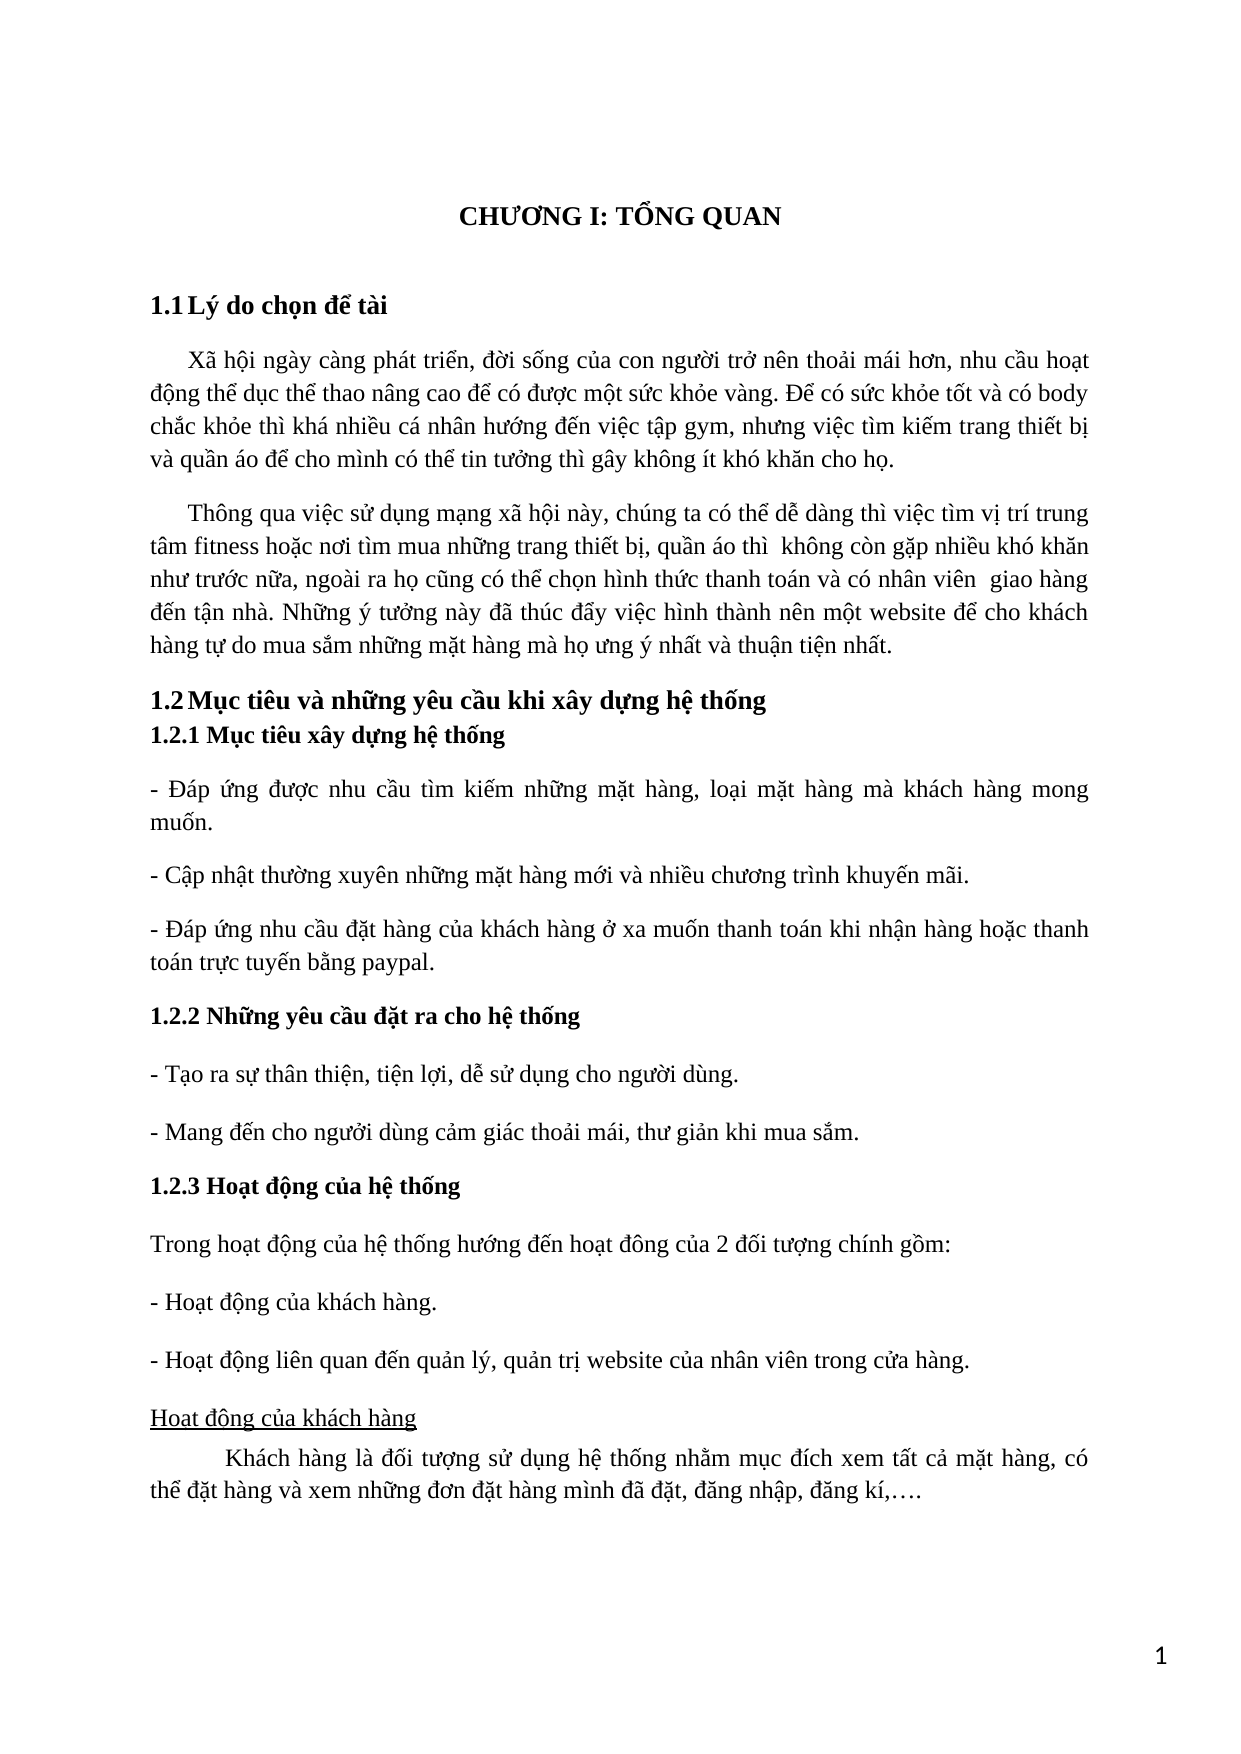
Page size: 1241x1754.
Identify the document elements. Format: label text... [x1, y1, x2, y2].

subtitle CHƯƠNG I: TỔNG QUAN [150, 200, 1090, 231]
text Khách hàng là đối tượng sử dụng hệ thống nhằm mục đích xem tất cả mặt hàng, có thể đặt hàng và xem những đơn đặt hàng mình đã đặt, đăng nhập, đăng kí,…. [150, 1443, 1090, 1504]
text 1.2.1 Mục tiêu xây dựng hệ thống [150, 720, 1090, 749]
text - Mang đến cho ngưởi dùng cảm giác thoải mái, thư giản khi mua sắm. [150, 1117, 1090, 1146]
list Lý do chọn để tài [150, 289, 1090, 320]
text - Đáp ứng nhu cầu đặt hàng của khách hàng ở xa muốn thanh toán khi nhận hàng hoặc thanh toán trực tuyến bằng paypal. [150, 914, 1090, 976]
text Thông qua việc sử dụng mạng xã hội này, chúng ta có thể dễ dàng thì việc tìm vị trí trung tâm fitness hoặc nơi tìm mua những trang thiết bị, quần áo thì không còn gặp nhiều khó khăn như trước nữa, ngoài ra họ cũng có thể chọn hình thức thanh toán và có nhân viên giao hàng đến tận nhà. Những ý tưởng này đã thúc đẩy việc hình thành nên một website để cho khách hàng tự do mua sắm những mặt hàng mà họ ưng ý nhất và thuận tiện nhất. [150, 498, 1090, 659]
text - Tạo ra sự thân thiện, tiện lợi, dễ sử dụng cho người dùng. [150, 1059, 1090, 1088]
subtitle 1.2.3 Hoạt động của hệ thống [150, 1171, 1090, 1200]
text Hoạt động của khách hàng [150, 1403, 1090, 1432]
text - Hoạt động của khách hàng. [150, 1287, 1090, 1316]
text - Đáp ứng được nhu cầu tìm kiếm những mặt hàng, loại mặt hàng mà khách hàng mong muốn. [150, 774, 1090, 836]
subtitle Mục tiêu và những yêu cầu khi xây dựng hệ thống [150, 684, 1090, 715]
text - Cập nhật thường xuyên những mặt hàng mới và nhiều chương trình khuyến mãi. [150, 861, 1090, 889]
text Trong hoạt động của hệ thống hướng đến hoạt đông của 2 đối tượng chính gồm: [150, 1229, 1090, 1258]
text Xã hội ngày càng phát triển, đời sống của con người trở nên thoải mái hơn, nhu cầu hoạt động thể dục thể thao nâng cao để có được một sức khỏe vàng. Để có sức khỏe tốt và có body chắc khỏe thì khá nhiều cá nhân hướng đến việc tập gym, nhưng việc tìm kiếm trang thiết bị và quần áo để cho mình có thể tin tưởng thì gây không ít khó khăn cho họ. [150, 345, 1090, 473]
subtitle 1.2.2 Những yêu cầu đặt ra cho hệ thống [150, 1001, 1090, 1030]
text - Hoạt động liên quan đến quản lý, quản trị website của nhân viên trong cửa hàng. [150, 1345, 1090, 1374]
